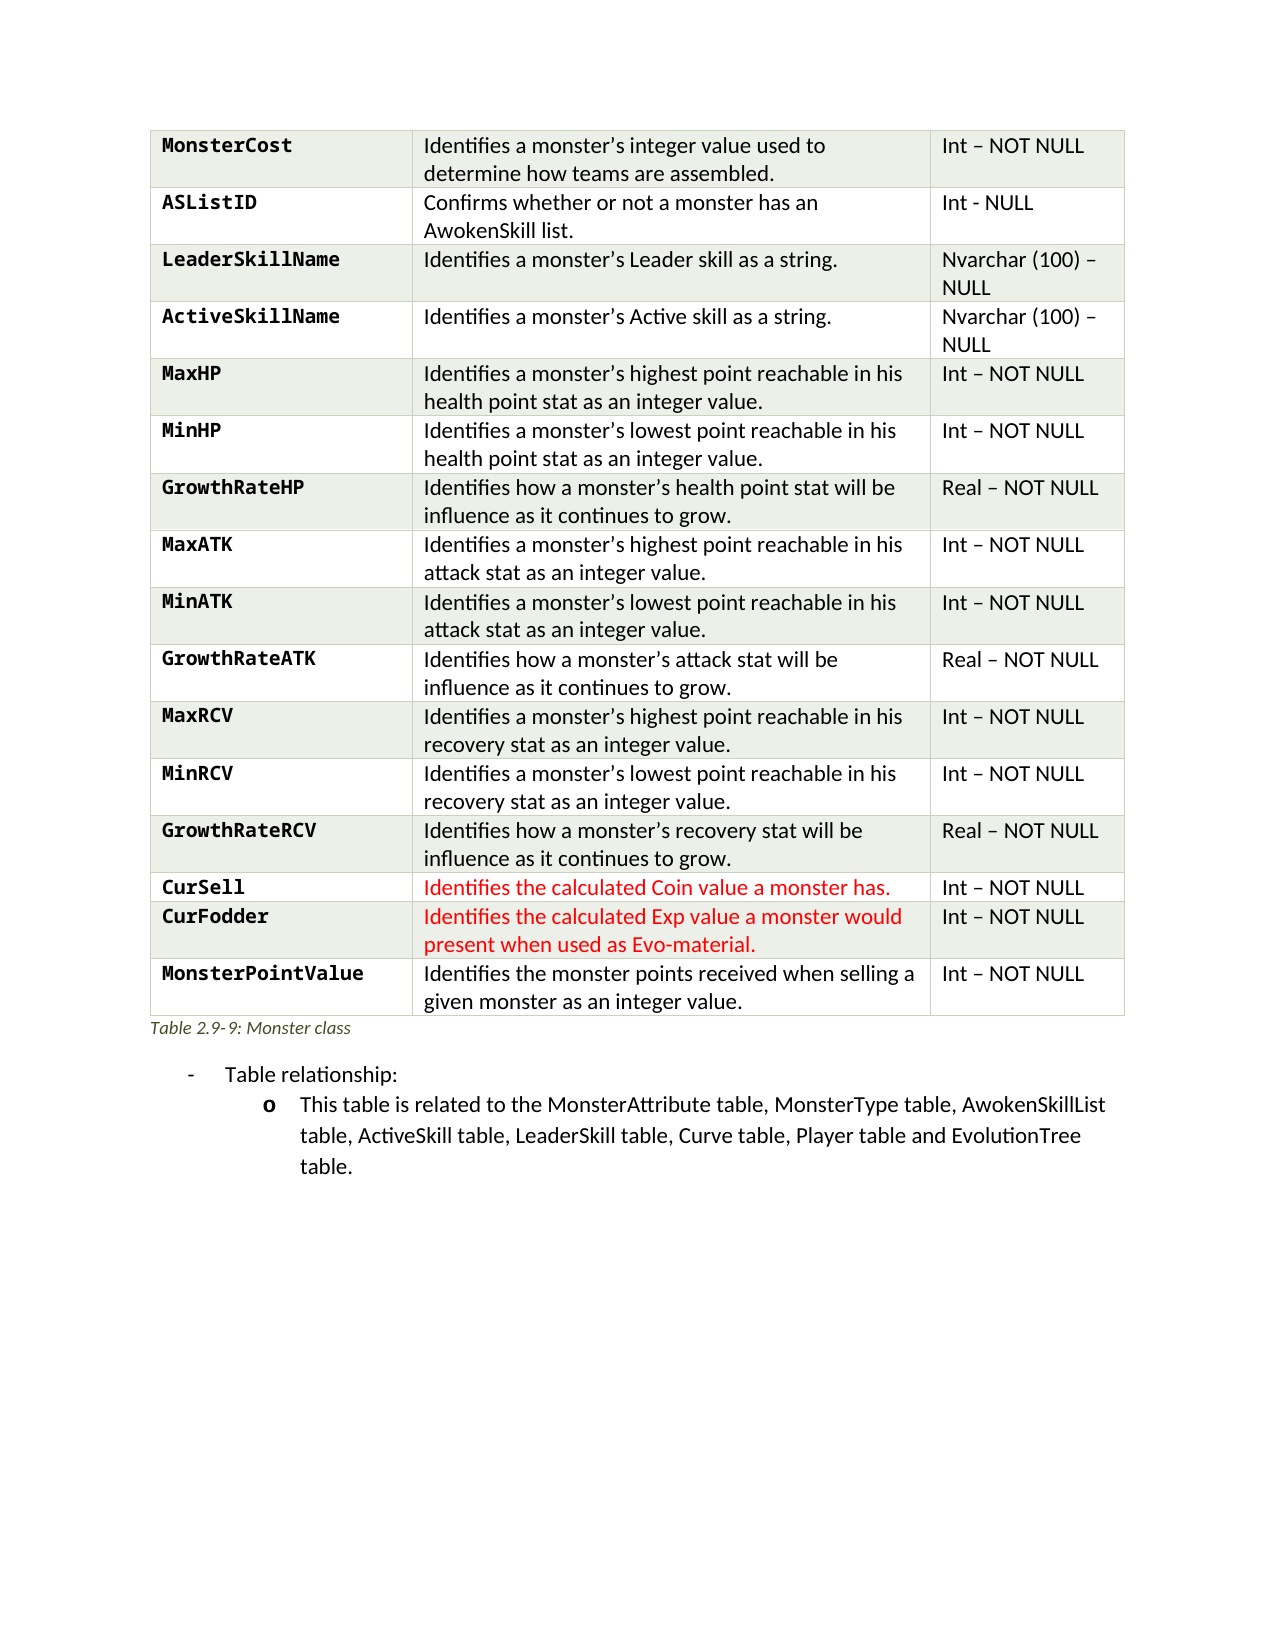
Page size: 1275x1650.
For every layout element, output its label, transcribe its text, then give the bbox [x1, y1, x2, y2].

table_cell Real – NOT NULL [931, 474, 1124, 529]
table_cell Identifies how a monster’s recovery stat will be influence as it continues to grow. [413, 816, 930, 872]
table_cell MinATK [151, 588, 412, 644]
table_cell MinRCV [151, 759, 412, 815]
table_cell Real – NOT NULL [931, 645, 1124, 701]
table_cell Int – NOT NULL [931, 359, 1124, 415]
table_cell ActiveSkillName [151, 302, 412, 358]
table_cell Int – NOT NULL [931, 759, 1124, 815]
table_cell Identifies a monster’s lowest point reachable in his attack stat as an integer value. [413, 588, 930, 644]
table_cell Nvarchar (100) – NULL [931, 302, 1124, 358]
table_cell Identifies a monster’s Active skill as a string. [413, 302, 930, 358]
table_cell MinHP [151, 416, 412, 472]
table_cell Int – NOT NULL [931, 902, 1124, 958]
table_cell Int – NOT NULL [931, 131, 1124, 187]
table_cell MaxRCV [151, 702, 412, 758]
table_cell Identifies a monster’s integer value used to determine how teams are assembled. [413, 131, 930, 187]
table_cell Identifies the calculated Coin value a monster has. [413, 873, 930, 901]
list This table is related to the MonsterAttribute table, MonsterType table, AwokenSkillList table, ActiveSkill table, LeaderSkill table, Curve table, Player table and EvolutionTree table. [262, 1090, 1125, 1180]
table_cell ASListID [151, 188, 412, 244]
table_cell Int – NOT NULL [931, 531, 1124, 587]
table_cell CurFodder [151, 902, 412, 958]
table_cell MonsterCost [151, 131, 412, 187]
table_cell Real – NOT NULL [931, 816, 1124, 872]
table_cell Identifies a monster’s highest point reachable in his attack stat as an integer value. [413, 531, 930, 587]
table_cell MonsterPointValue [151, 959, 412, 1015]
table_cell Identifies a monster’s Leader skill as a string. [413, 245, 930, 301]
table_cell Identifies a monster’s highest point reachable in his recovery stat as an integer value. [413, 702, 930, 758]
table_cell Int – NOT NULL [931, 702, 1124, 758]
table_cell Nvarchar (100) – NULL [931, 245, 1124, 301]
table_cell Int – NOT NULL [931, 588, 1124, 644]
table_cell Identifies a monster’s highest point reachable in his health point stat as an integer value. [413, 359, 930, 415]
table_cell Identifies a monster’s lowest point reachable in his recovery stat as an integer value. [413, 759, 930, 815]
table_cell Identifies how a monster’s attack stat will be influence as it continues to grow. [413, 645, 930, 701]
list Table relationship: [187, 1060, 1125, 1088]
table_cell Confirms whether or not a monster has an AwokenSkill list. [413, 188, 930, 244]
table_cell Int – NOT NULL [931, 873, 1124, 901]
table_cell Identifies a monster’s lowest point reachable in his health point stat as an integer value. [413, 416, 930, 472]
table_cell Identifies the monster points received when selling a given monster as an integer value. [413, 959, 930, 1015]
table_cell Identifies the calculated Exp value a monster would present when used as Evo-material. [413, 902, 930, 958]
table_cell LeaderSkillName [151, 245, 412, 301]
table_cell GrowthRateRCV [151, 816, 412, 872]
table_cell CurSell [151, 873, 412, 901]
table_cell MaxATK [151, 531, 412, 587]
table_cell GrowthRateATK [151, 645, 412, 701]
table_cell Int – NOT NULL [931, 416, 1124, 472]
table_cell Int - NULL [931, 188, 1124, 244]
table_cell GrowthRateHP [151, 474, 412, 529]
table_cell MaxHP [151, 359, 412, 415]
table_cell Int – NOT NULL [931, 959, 1124, 1015]
table_cell Identifies how a monster’s health point stat will be influence as it continues to grow. [413, 474, 930, 529]
